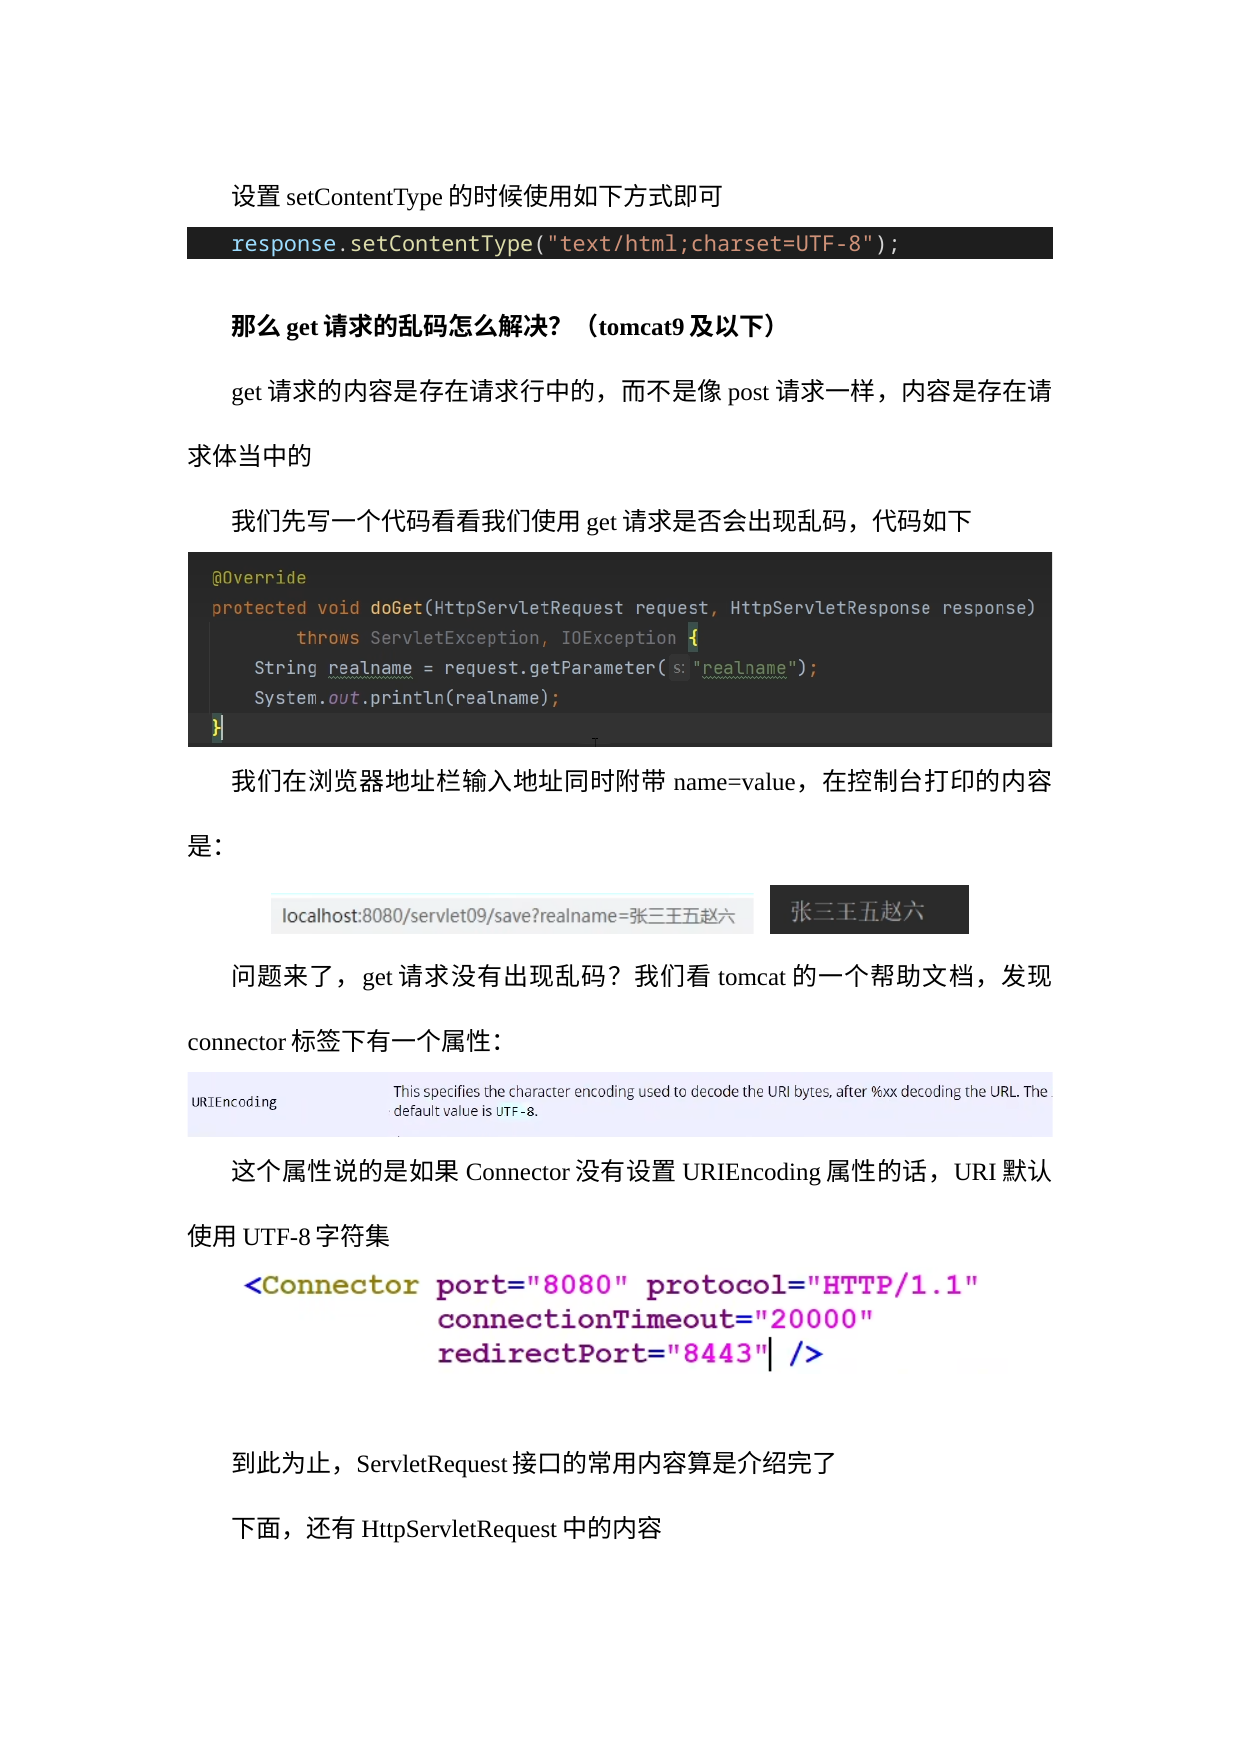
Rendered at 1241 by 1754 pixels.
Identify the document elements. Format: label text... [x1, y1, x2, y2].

text 问题来了，get请求没有出现乱码？我们看tomcat的一个帮助文档，发现connector标签下有一个属性： [187, 942, 1053, 1072]
text 我们在浏览器地址栏输入地址同时附带name=value，在控制台打印的内容是： [187, 747, 1053, 877]
text 到此为止，ServletRequest接口的常用内容算是介绍完了 [187, 1429, 1053, 1494]
text 我们先写一个代码看看我们使用get请求是否会出现乱码，代码如下 [187, 487, 1053, 552]
text 那么get请求的乱码怎么解决？（tomcat9及以下） [187, 292, 1053, 357]
text 设置setContentType的时候使用如下方式即可 [187, 162, 1053, 227]
text 下面，还有HttpServletRequest中的内容 [187, 1494, 1053, 1559]
picture [232, 1267, 1008, 1374]
text get请求的内容是存在请求行中的，而不是像post请求一样，内容是存在请求体当中的 [187, 357, 1053, 487]
picture [271, 893, 754, 934]
picture [188, 552, 1053, 747]
text response.setContentType("text/html;charset=UTF-8"); [187, 227, 1053, 259]
text 这个属性说的是如果Connector没有设置URIEncoding属性的话，URI默认使用UTF-8字符集 [187, 1137, 1053, 1267]
picture [770, 885, 969, 934]
picture [187, 1072, 1053, 1137]
